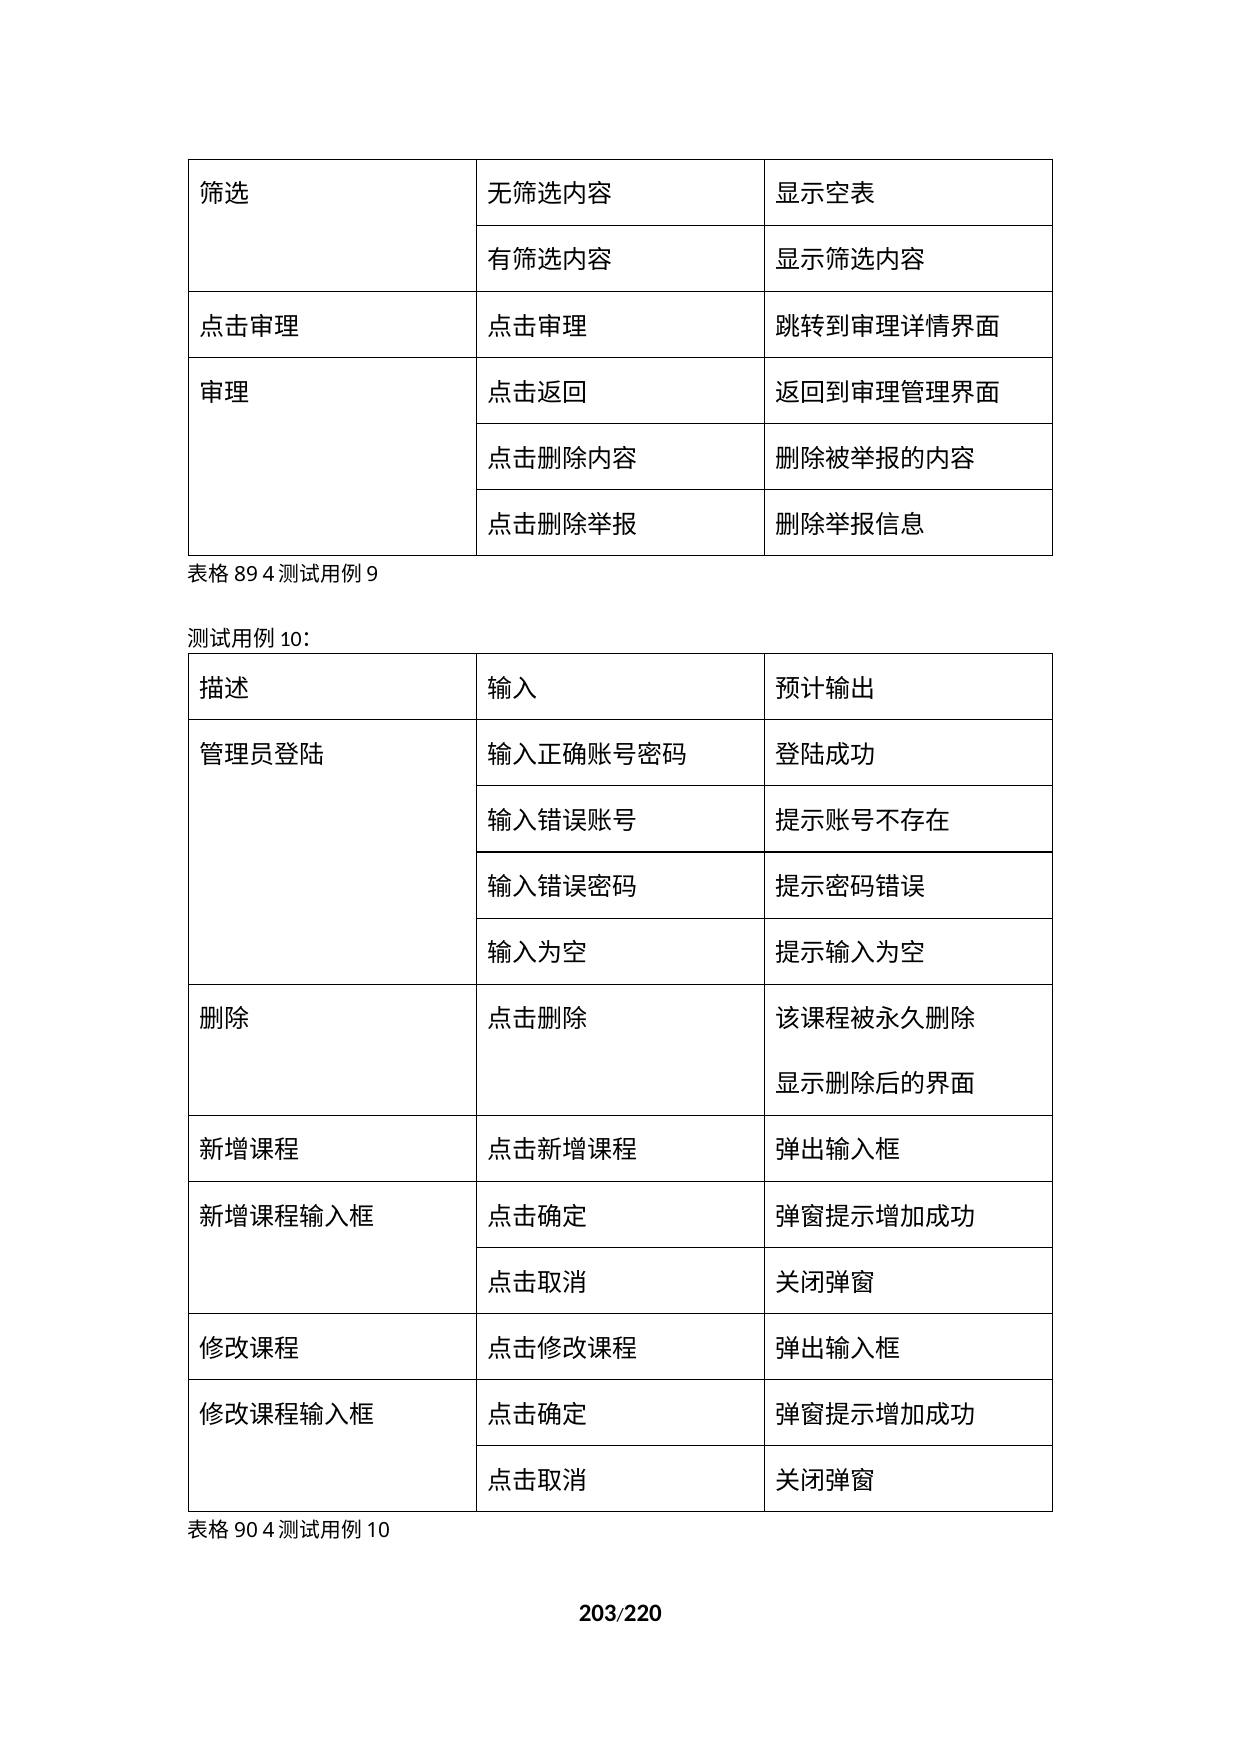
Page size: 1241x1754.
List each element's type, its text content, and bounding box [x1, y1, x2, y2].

text 测试用例10： [187, 621, 1053, 653]
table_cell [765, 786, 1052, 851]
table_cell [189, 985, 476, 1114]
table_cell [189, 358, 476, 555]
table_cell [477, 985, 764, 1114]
text 表格 90 4测试用例10 [187, 1512, 1053, 1544]
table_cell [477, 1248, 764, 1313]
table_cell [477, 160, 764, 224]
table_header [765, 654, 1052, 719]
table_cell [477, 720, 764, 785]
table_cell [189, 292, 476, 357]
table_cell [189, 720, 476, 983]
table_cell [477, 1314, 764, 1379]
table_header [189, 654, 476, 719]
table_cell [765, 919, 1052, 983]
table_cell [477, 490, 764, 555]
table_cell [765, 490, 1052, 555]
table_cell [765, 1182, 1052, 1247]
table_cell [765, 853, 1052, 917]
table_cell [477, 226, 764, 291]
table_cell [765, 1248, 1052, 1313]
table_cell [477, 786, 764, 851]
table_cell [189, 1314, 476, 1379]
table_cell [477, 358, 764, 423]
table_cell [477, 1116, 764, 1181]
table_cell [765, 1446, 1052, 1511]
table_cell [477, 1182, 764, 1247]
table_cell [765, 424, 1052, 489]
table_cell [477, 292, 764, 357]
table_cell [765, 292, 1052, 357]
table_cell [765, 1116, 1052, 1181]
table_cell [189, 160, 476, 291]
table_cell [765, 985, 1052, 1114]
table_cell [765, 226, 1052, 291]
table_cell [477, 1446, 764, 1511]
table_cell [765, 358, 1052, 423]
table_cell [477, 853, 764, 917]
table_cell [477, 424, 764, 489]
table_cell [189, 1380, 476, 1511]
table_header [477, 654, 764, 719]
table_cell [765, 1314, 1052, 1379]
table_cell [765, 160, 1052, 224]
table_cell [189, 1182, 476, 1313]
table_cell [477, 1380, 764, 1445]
text 表格 89 4测试用例9 [187, 556, 1053, 588]
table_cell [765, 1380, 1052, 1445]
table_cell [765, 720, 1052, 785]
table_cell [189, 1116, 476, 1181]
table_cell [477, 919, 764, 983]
